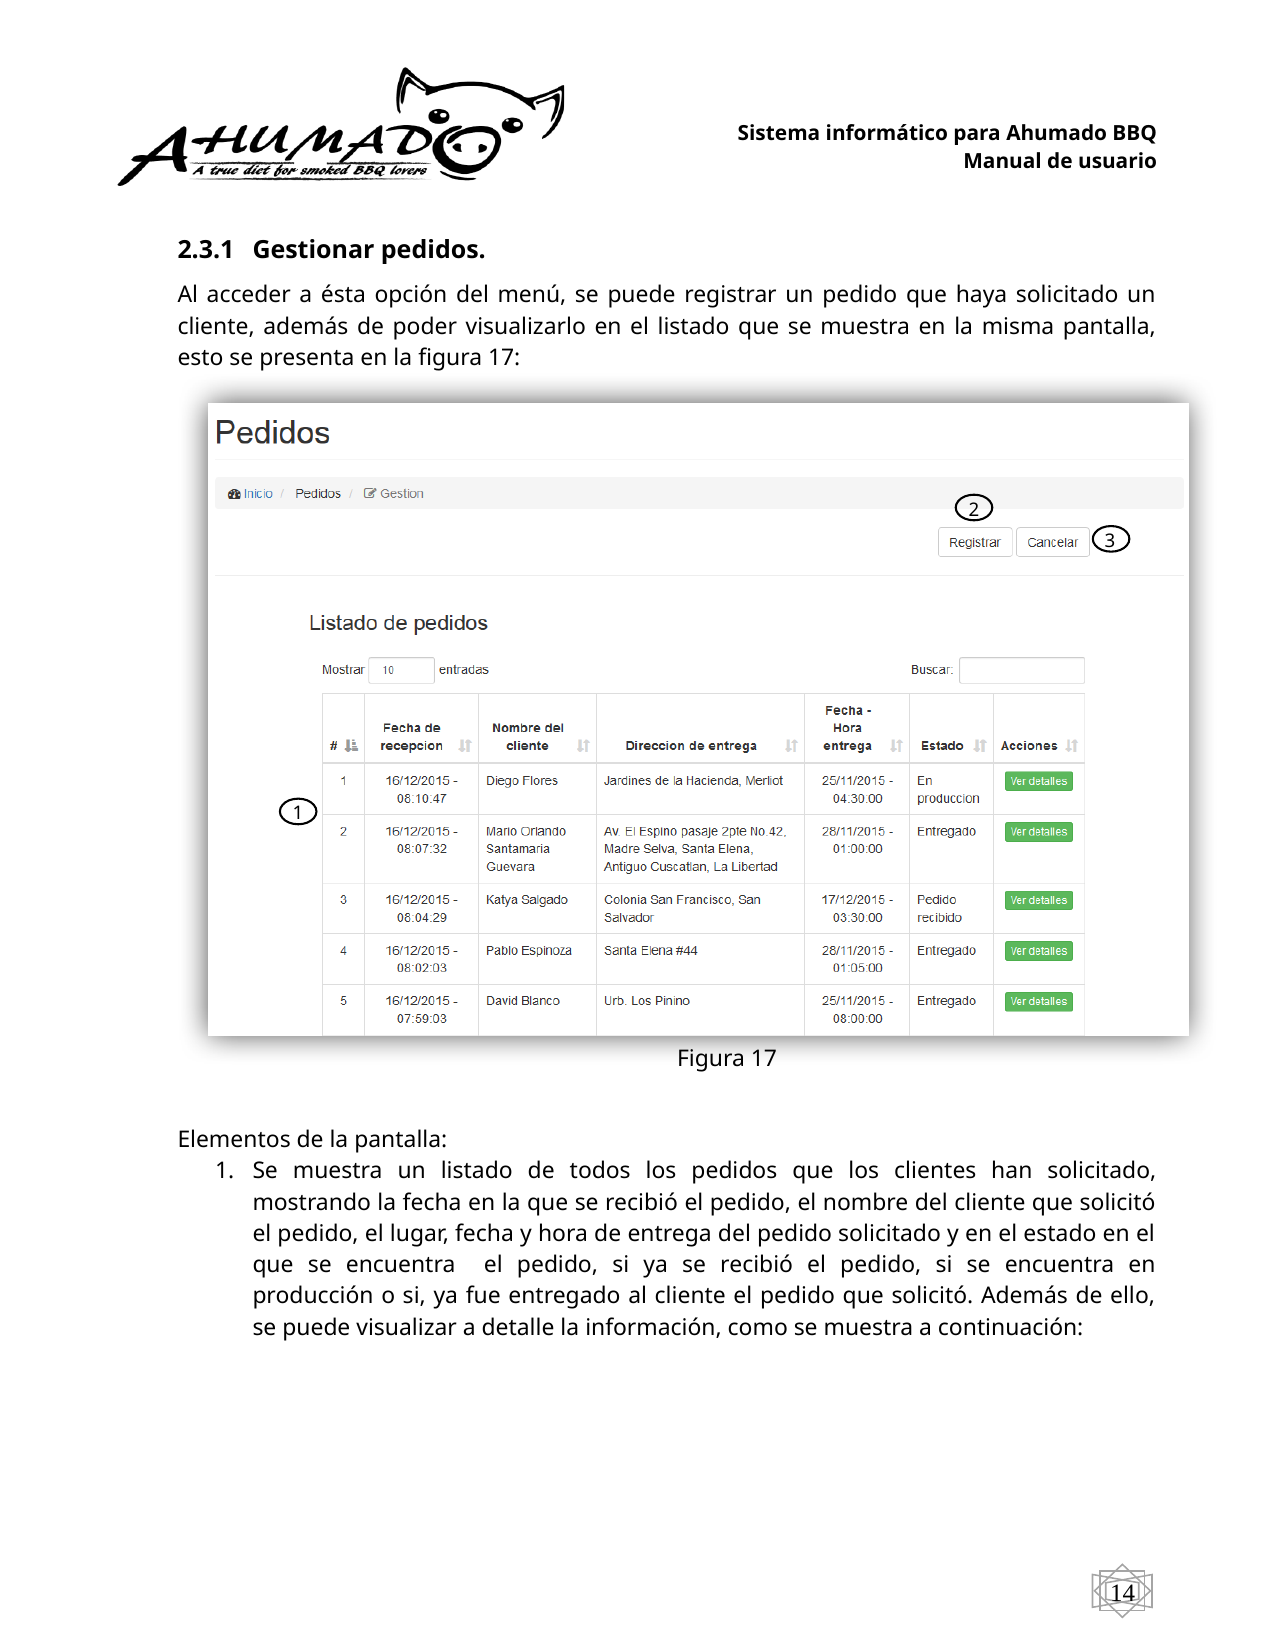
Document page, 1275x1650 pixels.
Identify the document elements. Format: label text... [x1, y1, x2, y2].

picture [208, 403, 1189, 1036]
subtitle Gestionar pedidos. [177, 232, 1157, 266]
picture [117, 67, 565, 186]
text Elementos de la pantalla: [177, 1123, 1157, 1154]
text Al acceder a ésta opción del menú, se puede registrar un pedido que haya solicitado un cliente, además de poder visualizarlo en el listado que se muestra en la misma pantalla, esto se presenta en la figura 17: [177, 278, 1157, 372]
list Se muestra un listado de todos los pedidos que los clientes han solicitado, mostrando la fecha en la que se recibió el pedido, el nombre del cliente que solicitó el pedido, el lugar, fecha y hora de entrega del pedido solicitado y en el estado en el que se encuentra el pedido, si ya se recibió el pedido, si se encuentra en producción o si, ya fue entregado al cliente el pedido que solicitó. Además de ello, se puede visualizar a detalle la información, como se muestra a continuación: [215, 1154, 1157, 1342]
